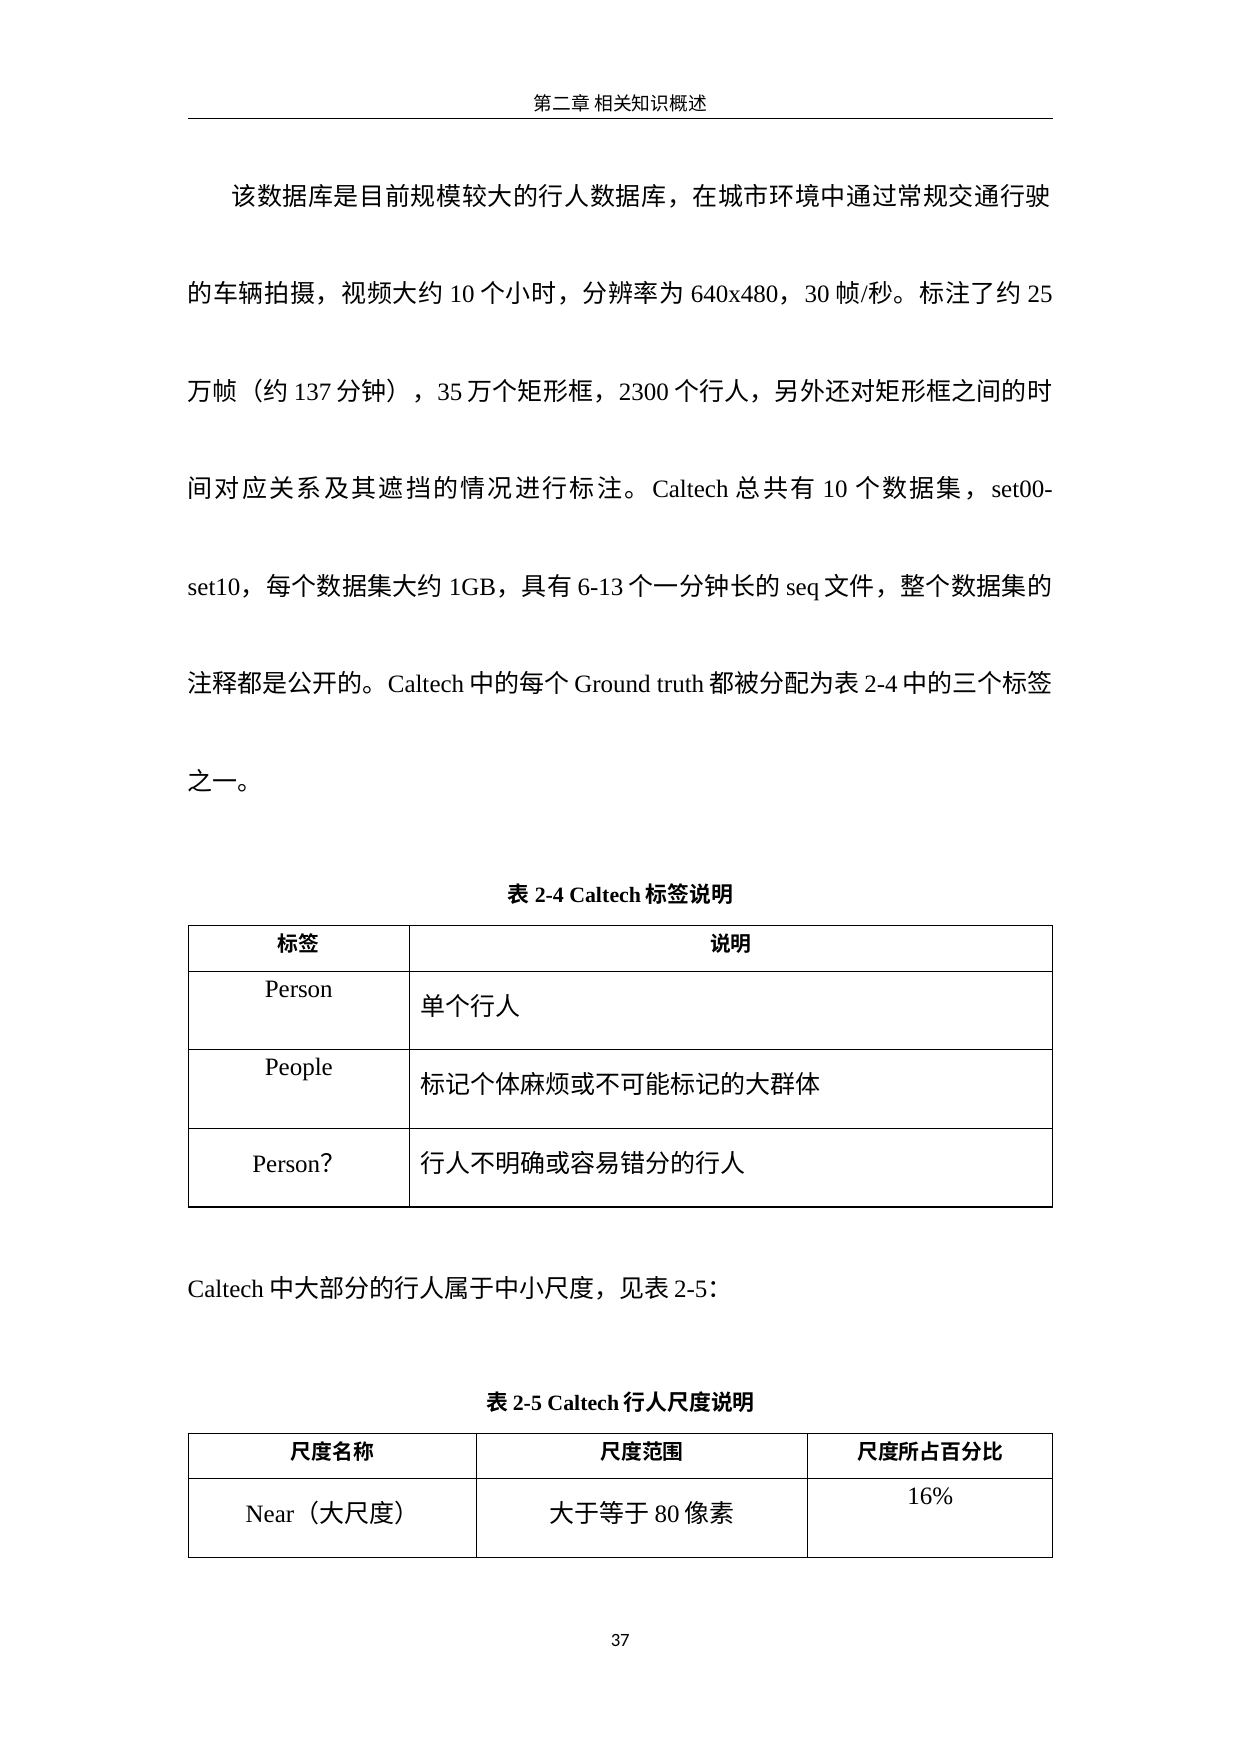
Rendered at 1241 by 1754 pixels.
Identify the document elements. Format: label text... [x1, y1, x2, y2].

table_cell 行人不明确或容易错分的行人 [410, 1129, 1052, 1206]
table_header 尺度范围 [477, 1434, 807, 1478]
table_cell People [189, 1050, 409, 1128]
table_header 尺度名称 [189, 1434, 476, 1478]
table_header 说明 [410, 926, 1052, 971]
table_cell 大于等于80像素 [477, 1479, 807, 1557]
text 该数据库是目前规模较大的行人数据库，在城市环境中通过常规交通行驶的车辆拍摄，视频大约10个小时，分辨率为640x480，30帧/秒。标注了约25万帧（约137分钟），35万个矩形框，2300个行人，另外还对矩形框之间的时间对应关系及其遮挡的情况进行标注。Caltech总共有10个数据集，set00-set10，每个数据集大约1GB，具有6-13个一分钟长的seq文件，整个数据集的注释都是公开的。Caltech中的每个Ground truth都被分配为表2-4中的三个标签之一。 [187, 162, 1053, 812]
table_cell 单个行人 [410, 972, 1052, 1049]
table_header 尺度所占百分比 [808, 1434, 1052, 1478]
table_cell Near（大尺度） [189, 1479, 476, 1557]
table_cell Person [189, 972, 409, 1049]
text Caltech中大部分的行人属于中小尺度，见表2-5： [187, 1254, 1053, 1319]
text 表 2-4 Caltech标签说明 [187, 877, 1053, 909]
table_header 标签 [189, 926, 409, 971]
table_cell 16% [808, 1479, 1052, 1557]
table_cell 标记个体麻烦或不可能标记的大群体 [410, 1050, 1052, 1128]
text 表 2-5 Caltech行人尺度说明 [187, 1384, 1053, 1417]
table_cell Person？ [189, 1129, 409, 1206]
